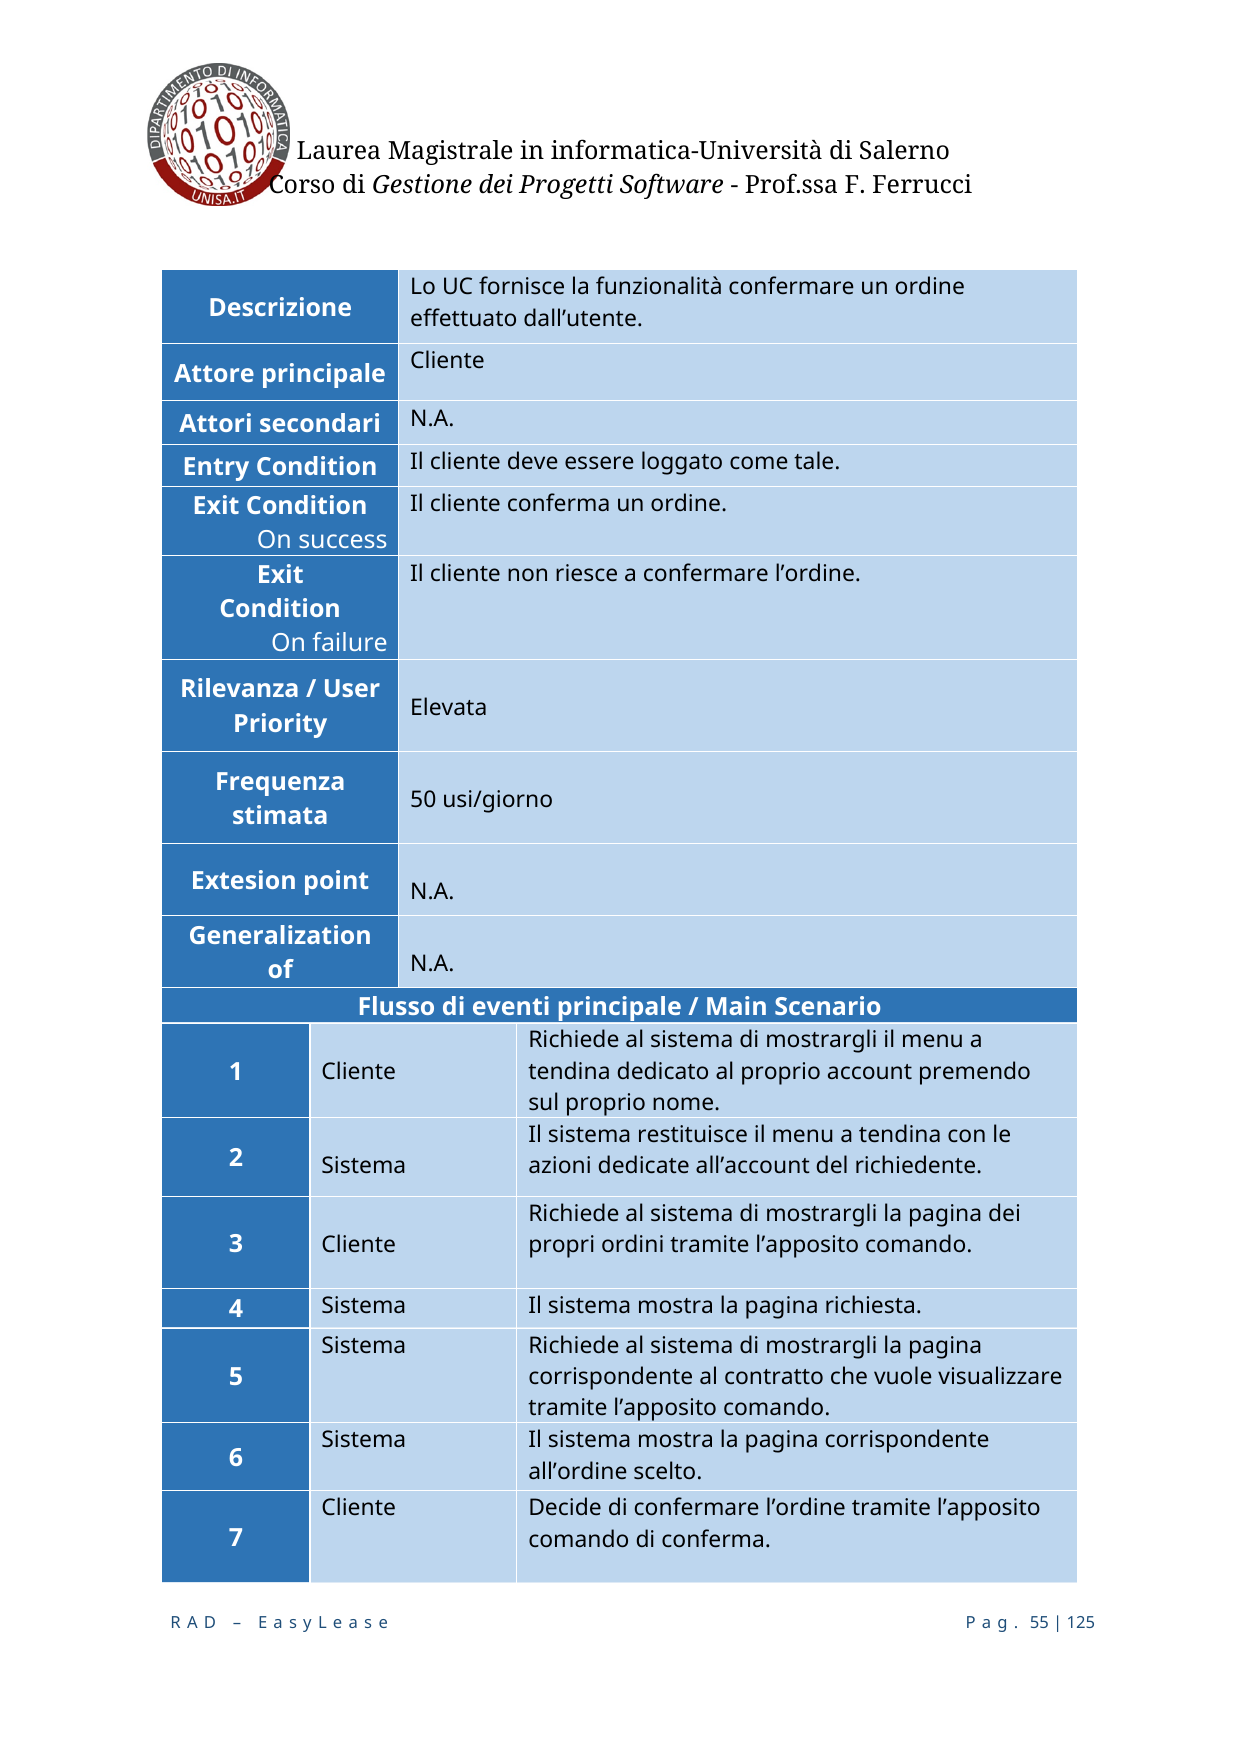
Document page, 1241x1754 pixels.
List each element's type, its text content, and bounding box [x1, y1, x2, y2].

table_cell Cliente [311, 1197, 516, 1288]
table_cell Il sistema mostra la pagina corrispondente all’ordine scelto. [517, 1423, 1077, 1490]
table_cell Richiede al sistema di mostrargli la pagina corrispondente al contratto che vuole visualizzare tramite l’apposito comando. [517, 1329, 1077, 1422]
table_cell Cliente [311, 1024, 516, 1117]
picture [147, 63, 290, 206]
table_cell Il sistema mostra la pagina richiesta. [517, 1289, 1077, 1327]
table_cell Flusso di eventi principale / Main Scenario [162, 988, 1077, 1022]
table_cell N.A. [399, 844, 1077, 915]
table_cell 5 [162, 1329, 309, 1422]
table_cell Il sistema restituisce il menu a tendina con le azioni dedicate all’account del richiedente. [517, 1118, 1077, 1196]
table_cell Rilevanza / User Priority [162, 660, 398, 751]
table_cell 2 [162, 1118, 309, 1196]
table_cell Cliente [311, 1491, 516, 1582]
table_cell Sistema [311, 1118, 516, 1196]
table_cell Entry Condition [162, 445, 398, 486]
table_cell Il cliente deve essere loggato come tale. [399, 445, 1077, 486]
table_cell Exit Condition On success [162, 487, 398, 555]
table_cell Sistema [311, 1289, 516, 1327]
table_cell Extesion point [162, 844, 398, 915]
table_cell 4 [162, 1289, 309, 1327]
table_cell N.A. [399, 401, 1077, 444]
table_cell N.A. [399, 916, 1077, 987]
table_cell 6 [162, 1423, 309, 1490]
table_cell 1 [162, 1024, 309, 1117]
table_cell 7 [162, 1491, 309, 1582]
table_cell Il cliente non riesce a confermare l’ordine. [399, 556, 1077, 659]
table_cell Richiede al sistema di mostrargli la pagina dei propri ordini tramite l’apposito comando. [517, 1197, 1077, 1288]
table_cell Generalization of [162, 916, 398, 987]
table_cell Descrizione [162, 270, 398, 343]
table_cell Cliente [399, 344, 1077, 400]
table_cell Richiede al sistema di mostrargli il menu a tendina dedicato al proprio account premendo sul proprio nome. [517, 1024, 1077, 1117]
table_cell Sistema [311, 1423, 516, 1490]
table_cell 3 [162, 1197, 309, 1288]
table_cell Sistema [311, 1329, 516, 1422]
table_cell Attori secondari [162, 401, 398, 444]
table_cell Elevata [399, 660, 1077, 751]
table_cell Frequenza stimata [162, 752, 398, 843]
table_cell Il cliente conferma un ordine. [399, 487, 1077, 555]
table_cell Attore principale [162, 344, 398, 400]
table_cell Lo UC fornisce la funzionalità confermare un ordine effettuato dall’utente. [399, 270, 1077, 343]
table_cell 50 usi/giorno [399, 752, 1077, 843]
table_cell Exit Condition On failure [162, 556, 398, 659]
table_cell Decide di confermare l’ordine tramite l’apposito comando di conferma. [517, 1491, 1077, 1582]
